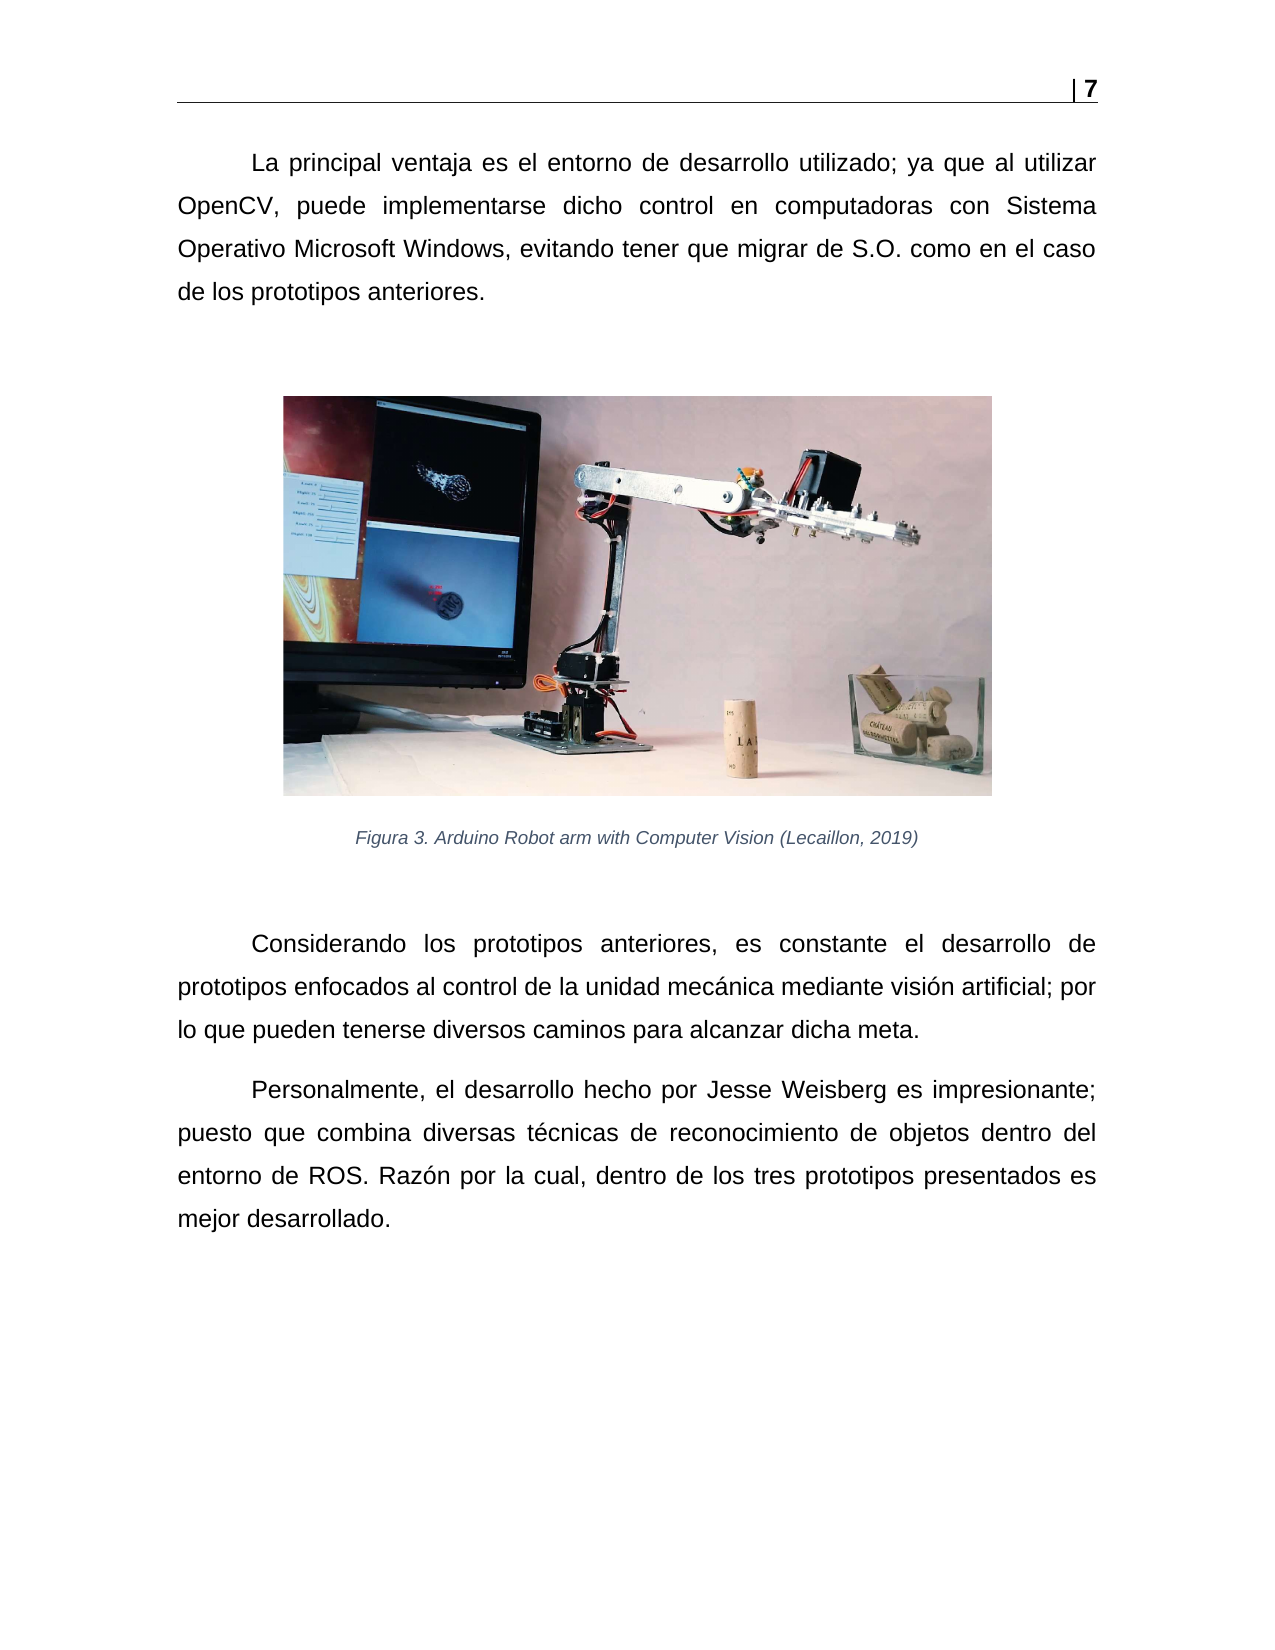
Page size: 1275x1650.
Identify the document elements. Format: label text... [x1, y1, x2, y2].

text Considerando los prototipos anteriores, es constante el desarrollo de prototipos enfocados al control de la unidad mecánica mediante visión artificial; por lo que pueden tenerse diversos caminos para alcanzar dicha meta. [177, 929, 1098, 1044]
text La principal ventaja es el entorno de desarrollo utilizado; ya que al utilizar OpenCV, puede implementarse dicho control en computadoras con Sistema Operativo Microsoft Windows, evitando tener que migrar de S.O. como en el caso de los prototipos anteriores. [177, 148, 1098, 306]
picture [283, 396, 992, 796]
text Personalmente, el desarrollo hecho por Jesse Weisberg es impresionante; puesto que combina diversas técnicas de reconocimiento de objetos dentro del entorno de ROS. Razón por la cual, dentro de los tres prototipos presentados es mejor desarrollado. [177, 1075, 1098, 1233]
text Figura 3. Arduino Robot arm with Computer Vision [177, 827, 1098, 848]
